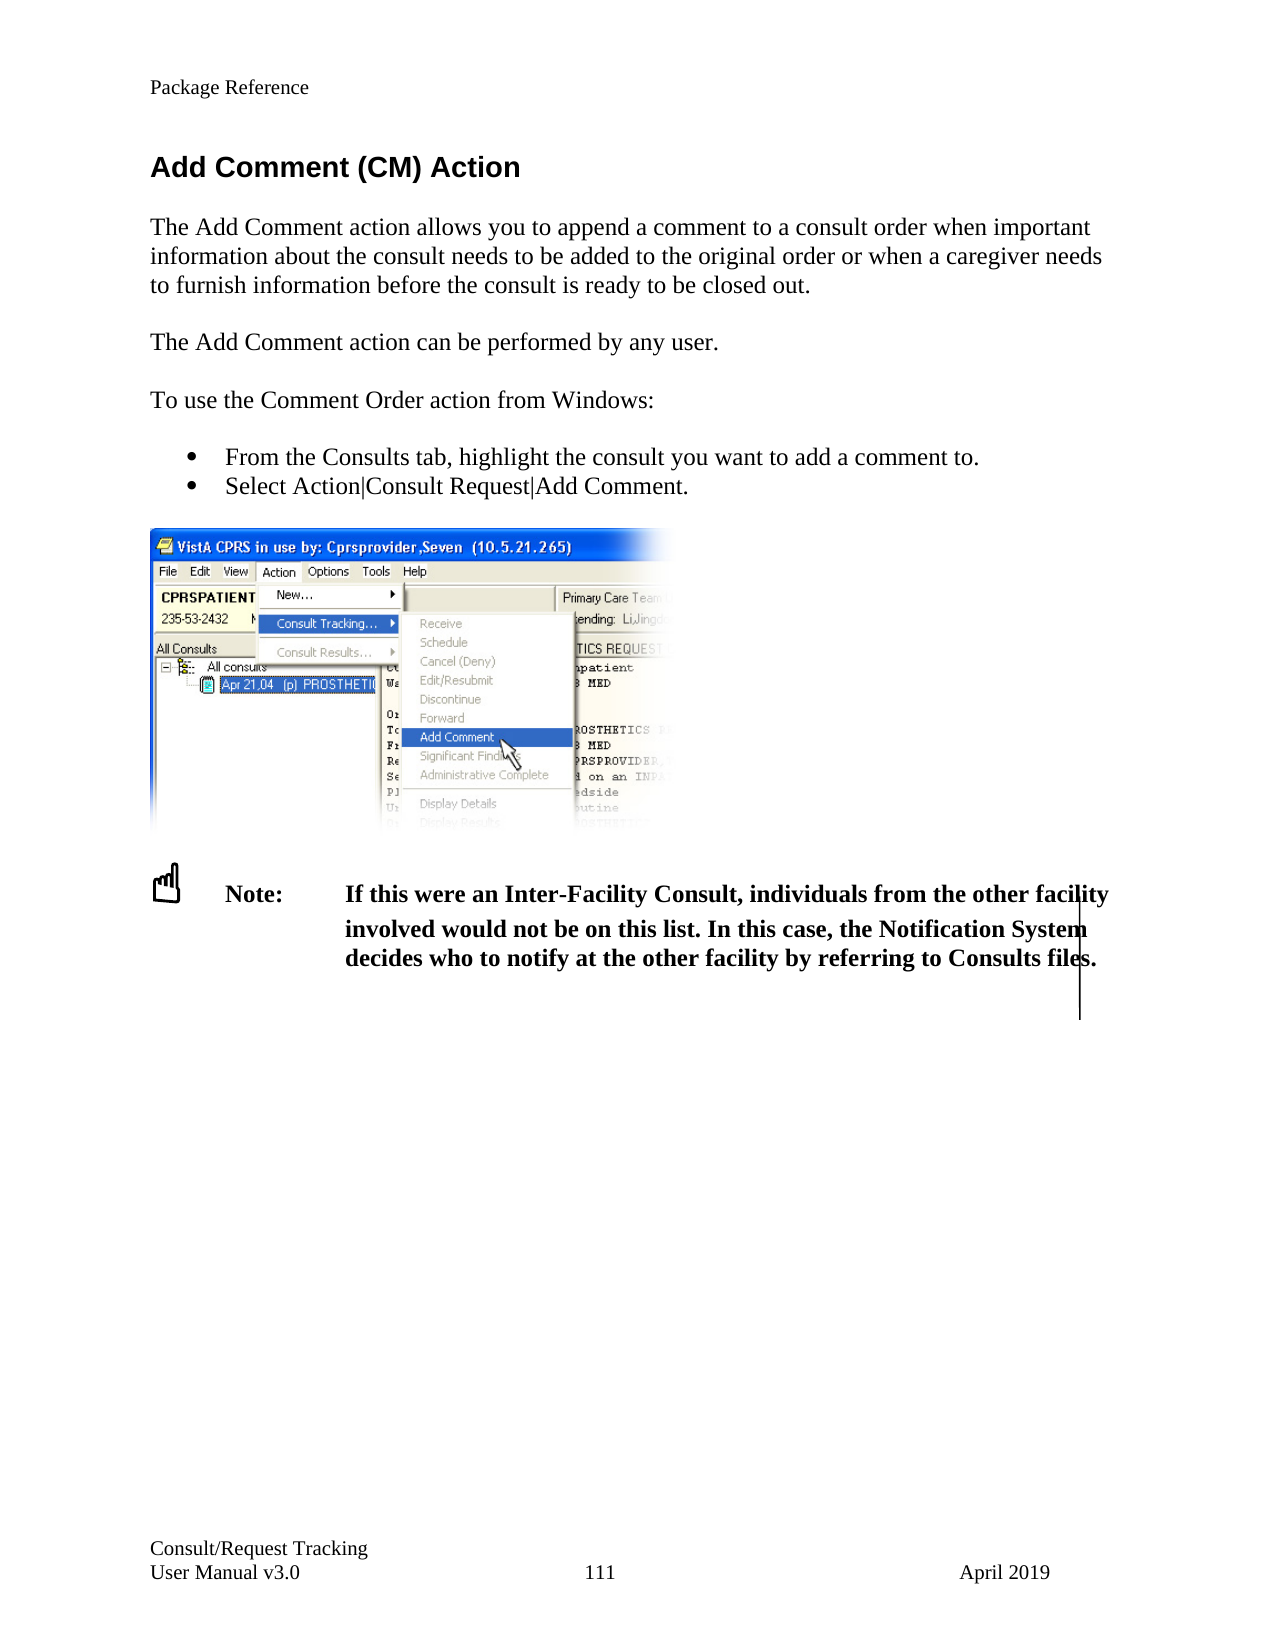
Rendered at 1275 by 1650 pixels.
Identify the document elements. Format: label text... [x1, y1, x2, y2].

list Select Action|Consult Request|Add Comment. [187, 471, 1125, 500]
picture [150, 528, 677, 836]
text To use the Comment Order action from Windows: [150, 385, 1125, 413]
subtitle Add Comment (CM) Action [150, 150, 1125, 183]
text Note: If this were an Inter-Facility Consult, individuals from the other facility involved would not be on this list. In this case, the Notification System decides who to notify at the other facility by referring to Consults files. [150, 865, 1125, 972]
list From the Consults tab, highlight the consult you want to add a comment to. [187, 442, 1125, 471]
text The Add Comment action allows you to append a comment to a consult order when important information about the consult needs to be added to the original order or when a caregiver needs to furnish information before the consult is ready to be closed out. [150, 212, 1125, 298]
text The Add Comment action can be performed by any user. [150, 327, 1125, 356]
